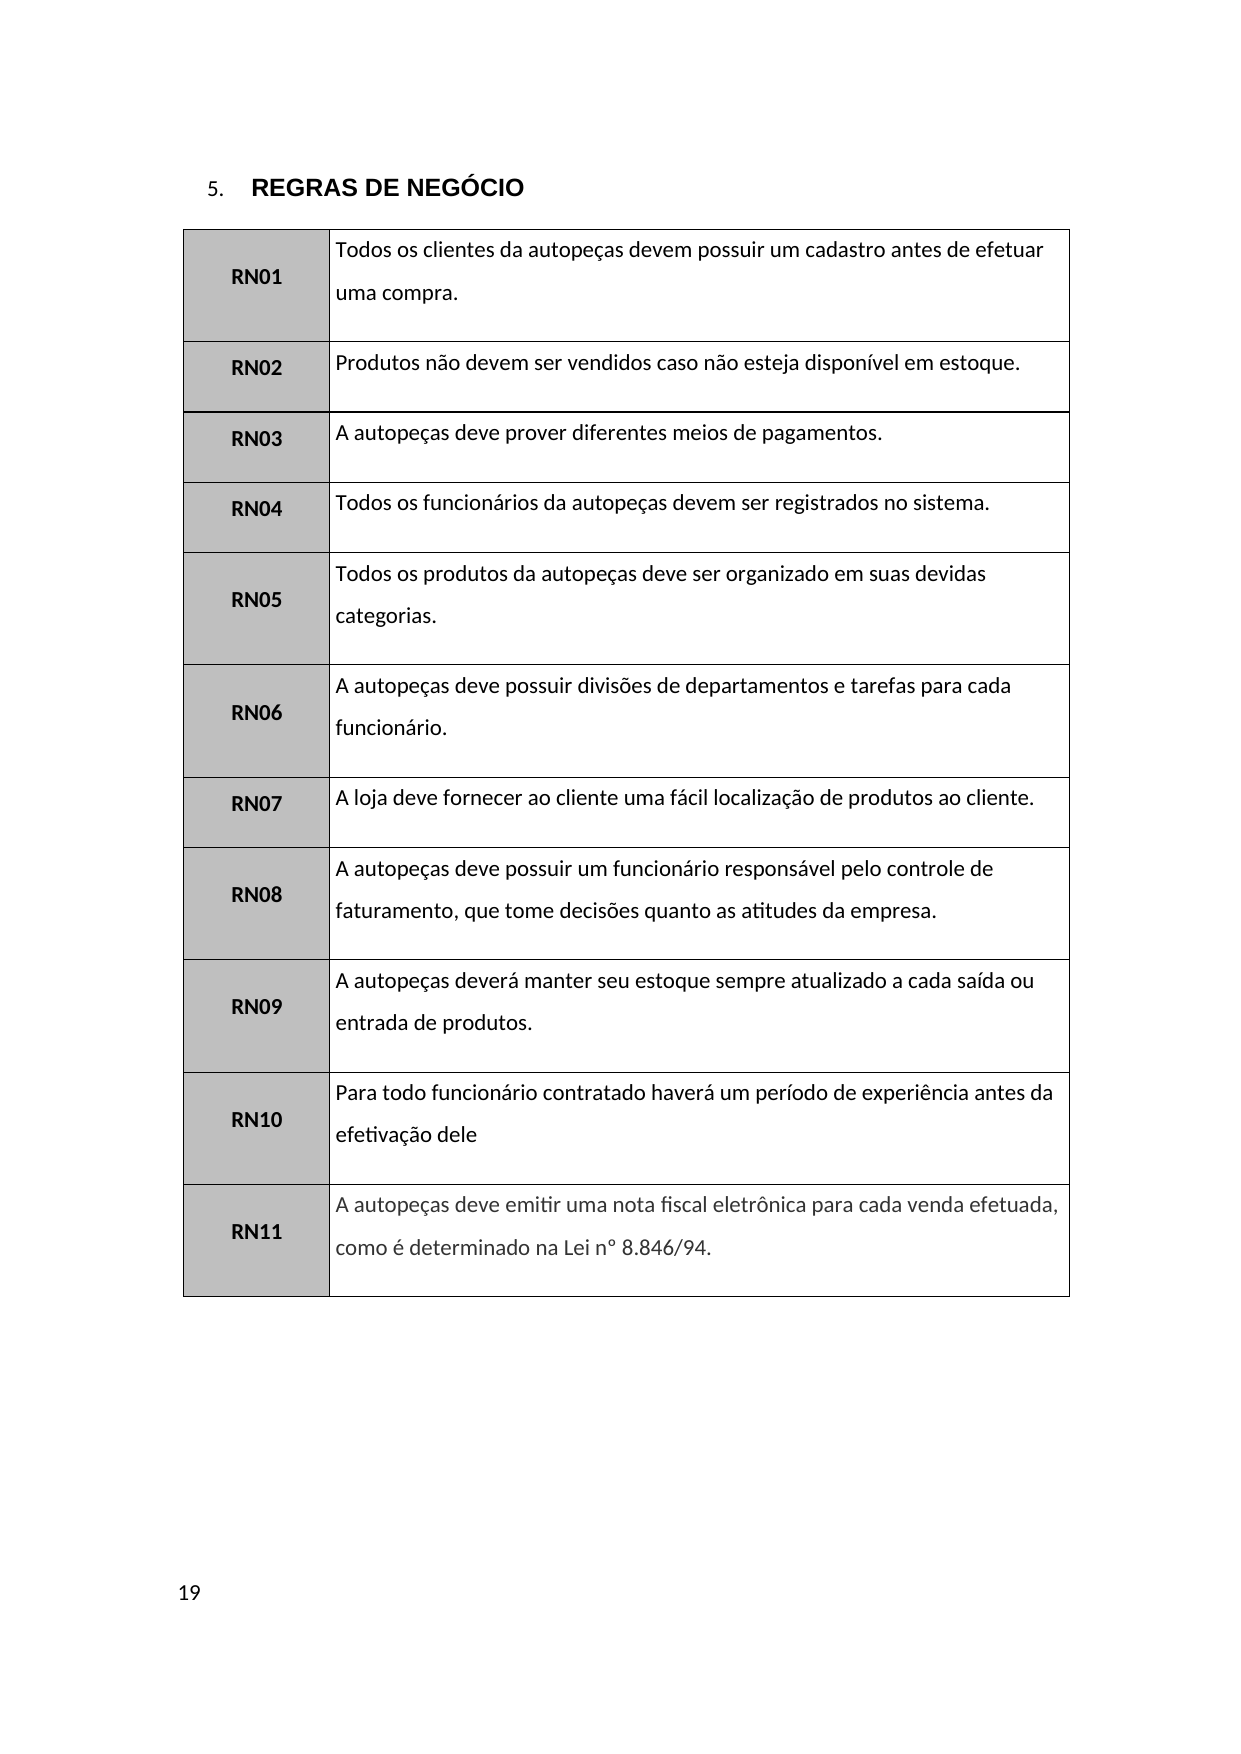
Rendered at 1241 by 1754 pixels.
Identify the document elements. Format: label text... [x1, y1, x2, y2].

table_cell RN09 [184, 960, 329, 1072]
table_cell A autopeças deve possuir divisões de departamentos e tarefas para cada funcionário. [330, 665, 1069, 777]
table_cell A loja deve fornecer ao cliente uma fácil localização de produtos ao cliente. [330, 778, 1069, 847]
table_cell A autopeças deve prover diferentes meios de pagamentos. [330, 413, 1069, 482]
table_cell Produtos não devem ser vendidos caso não esteja disponível em estoque. [330, 342, 1069, 411]
table_cell Todos os funcionários da autopeças devem ser registrados no sistema. [330, 483, 1069, 552]
table_cell RN04 [184, 483, 329, 552]
table_header RN01 [184, 230, 329, 341]
table_cell RN06 [184, 665, 329, 777]
table_cell RN10 [184, 1073, 329, 1184]
table_cell RN07 [184, 778, 329, 847]
table_cell RN03 [184, 413, 329, 482]
table_cell A autopeças deverá manter seu estoque sempre atualizado a cada saída ou entrada de produtos. [330, 960, 1069, 1072]
table_cell A autopeças deve emitir uma nota fiscal eletrônica para cada venda efetuada, como é determinado na Lei nº 8.846/94. [330, 1185, 1069, 1296]
table_header Todos os clientes da autopeças devem possuir um cadastro antes de efetuar uma compra. [330, 230, 1069, 341]
table_cell RN02 [184, 342, 329, 411]
table_cell RN05 [184, 553, 329, 664]
subtitle REGRAS DE NEGÓCIO [177, 173, 1063, 202]
table_cell RN08 [184, 848, 329, 959]
table_cell RN11 [184, 1185, 329, 1296]
table_cell Para todo funcionário contratado haverá um período de experiência antes da efetivação dele [330, 1073, 1069, 1184]
table_cell Todos os produtos da autopeças deve ser organizado em suas devidas categorias. [330, 553, 1069, 664]
table_cell A autopeças deve possuir um funcionário responsável pelo controle de faturamento, que tome decisões quanto as atitudes da empresa. [330, 848, 1069, 959]
